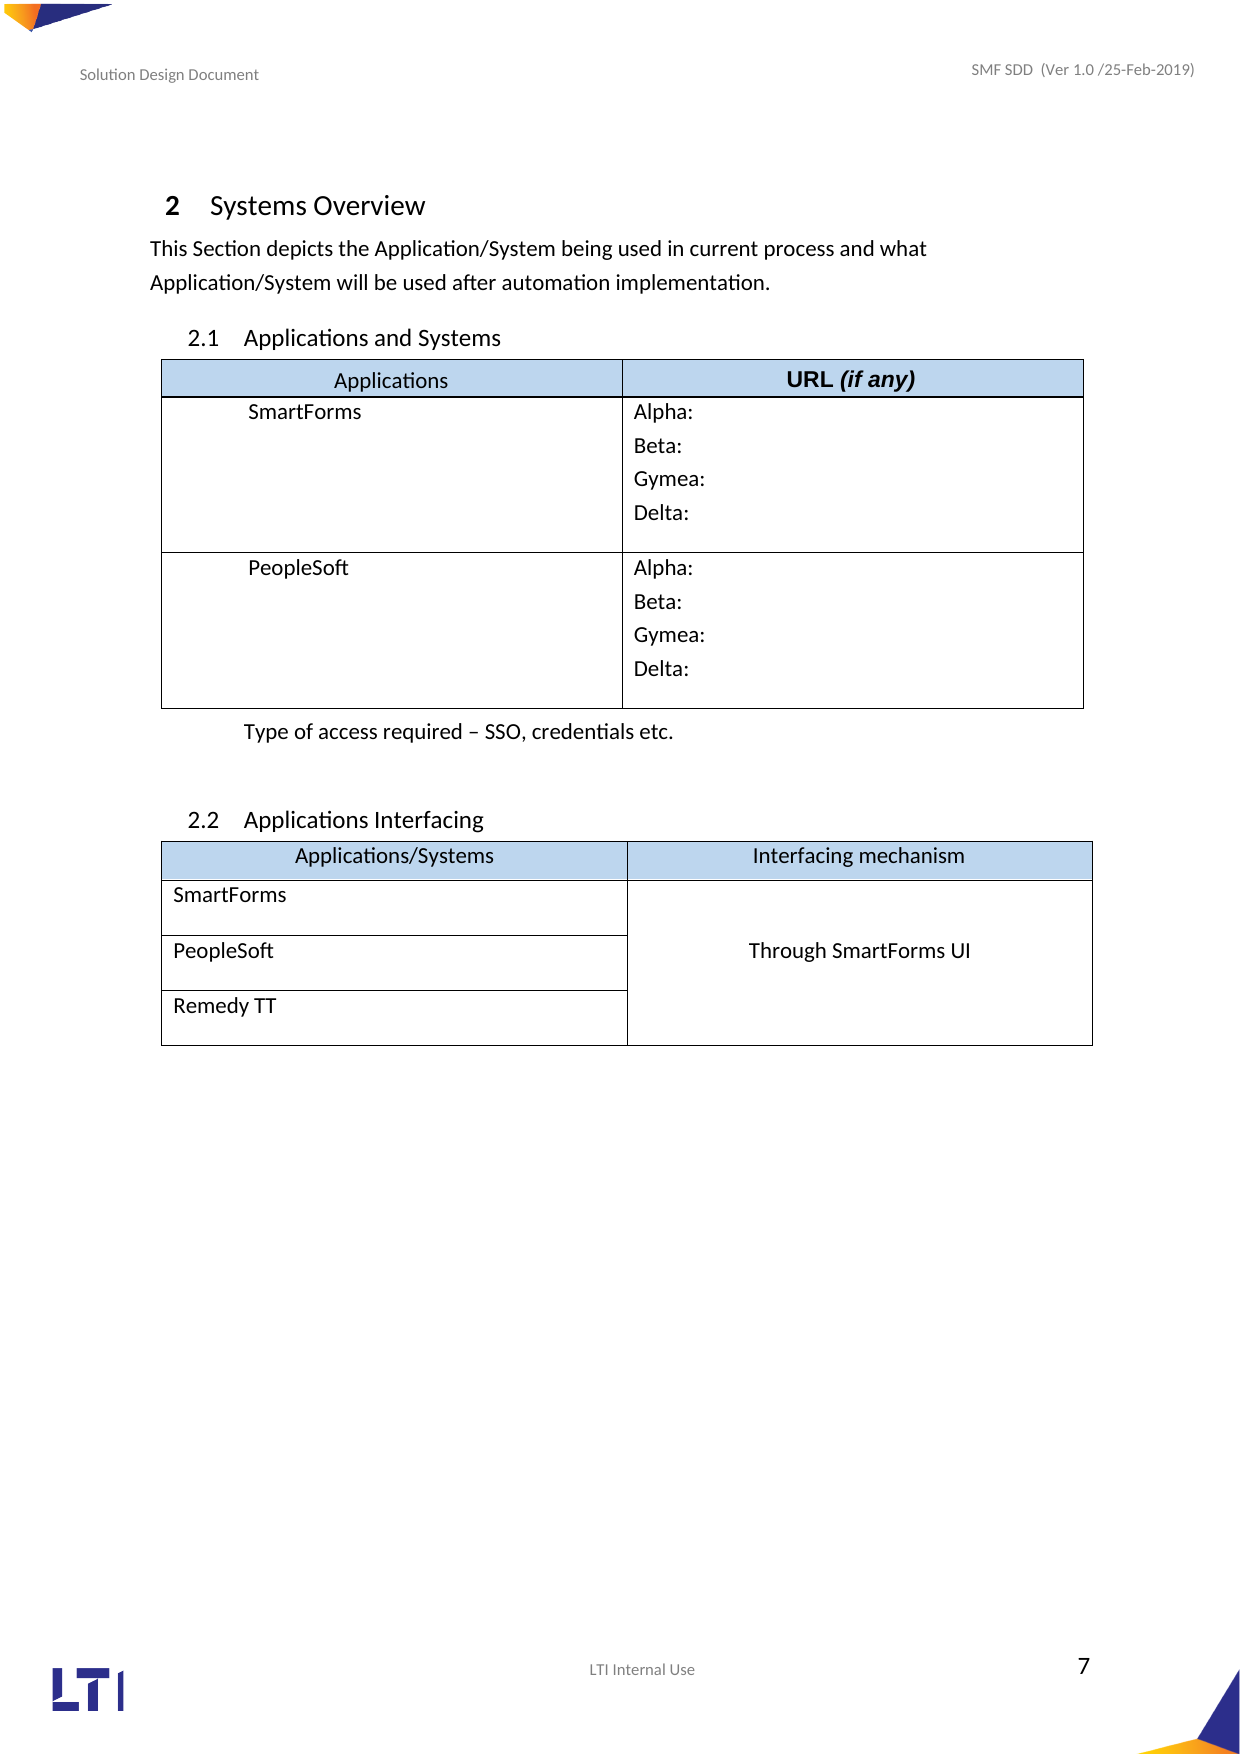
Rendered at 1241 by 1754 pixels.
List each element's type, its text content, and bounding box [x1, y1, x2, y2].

table_header Applications/Systems [162, 842, 627, 879]
table_cell PeopleSoft [162, 553, 622, 708]
table_cell Alpha: Beta: Gymea: Delta: [623, 398, 1083, 552]
text Type of access required – SSO, credentials etc. [244, 717, 1090, 745]
picture [52, 1668, 124, 1711]
list Applications and Systems [187, 322, 1090, 353]
table_cell SmartForms [162, 881, 627, 935]
picture [4, 0, 113, 100]
table_cell SmartForms [162, 398, 622, 552]
text This Section depicts the Application/System being used in current process and what Application/System will be used after automation implementation. [150, 234, 1090, 296]
list Applications Interfacing [187, 804, 1090, 834]
table_cell Alpha: Beta: Gymea: Delta: [623, 553, 1083, 708]
table_cell PeopleSoft [162, 936, 627, 990]
table_header Applications [162, 360, 622, 396]
table_header URL (if any) [623, 360, 1083, 396]
table_cell Through SmartForms UI [628, 881, 1092, 1045]
picture [1134, 1670, 1241, 1754]
table_header Interfacing mechanism [628, 842, 1092, 879]
table_cell Remedy TT [162, 991, 627, 1045]
list Systems Overview [165, 187, 1090, 223]
